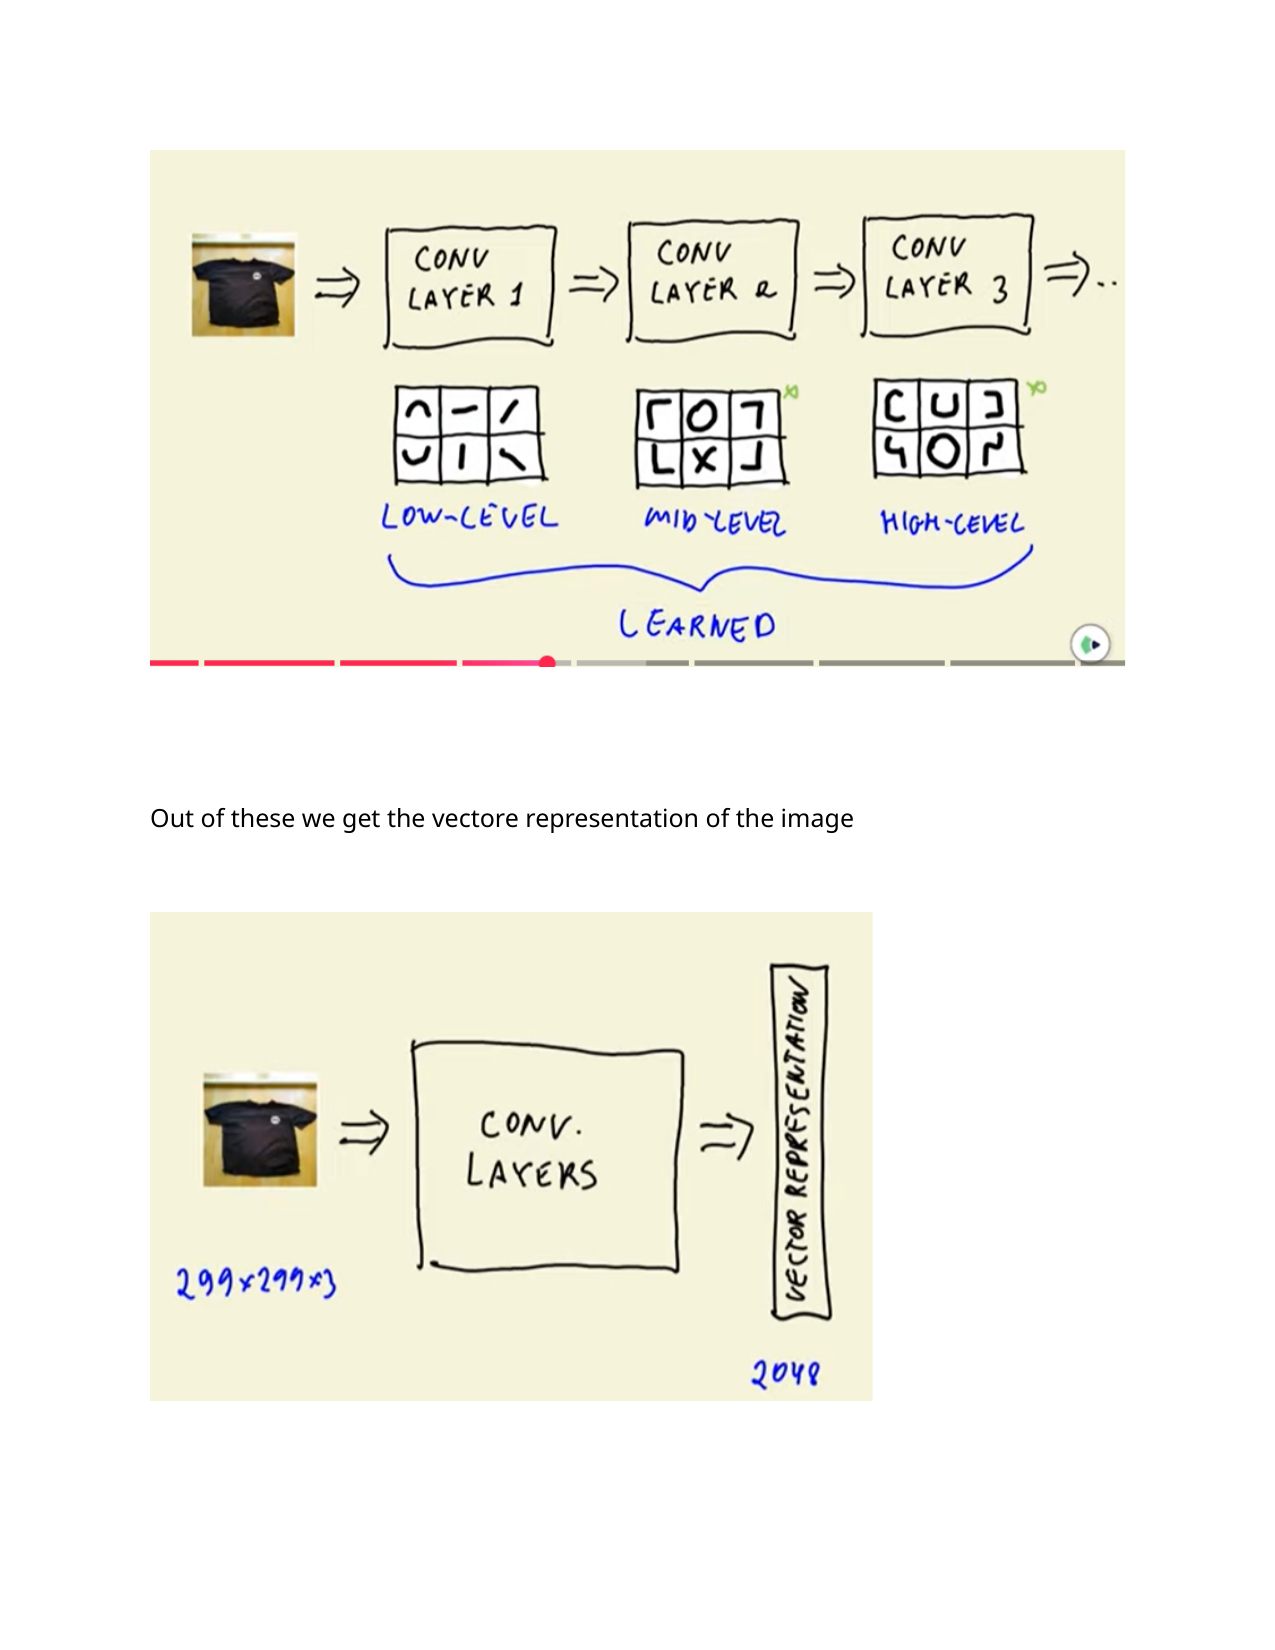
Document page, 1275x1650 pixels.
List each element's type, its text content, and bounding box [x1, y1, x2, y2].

picture [150, 912, 873, 1401]
text Out of these we get the vectore representation of the image [150, 800, 1125, 834]
picture [150, 150, 1125, 667]
